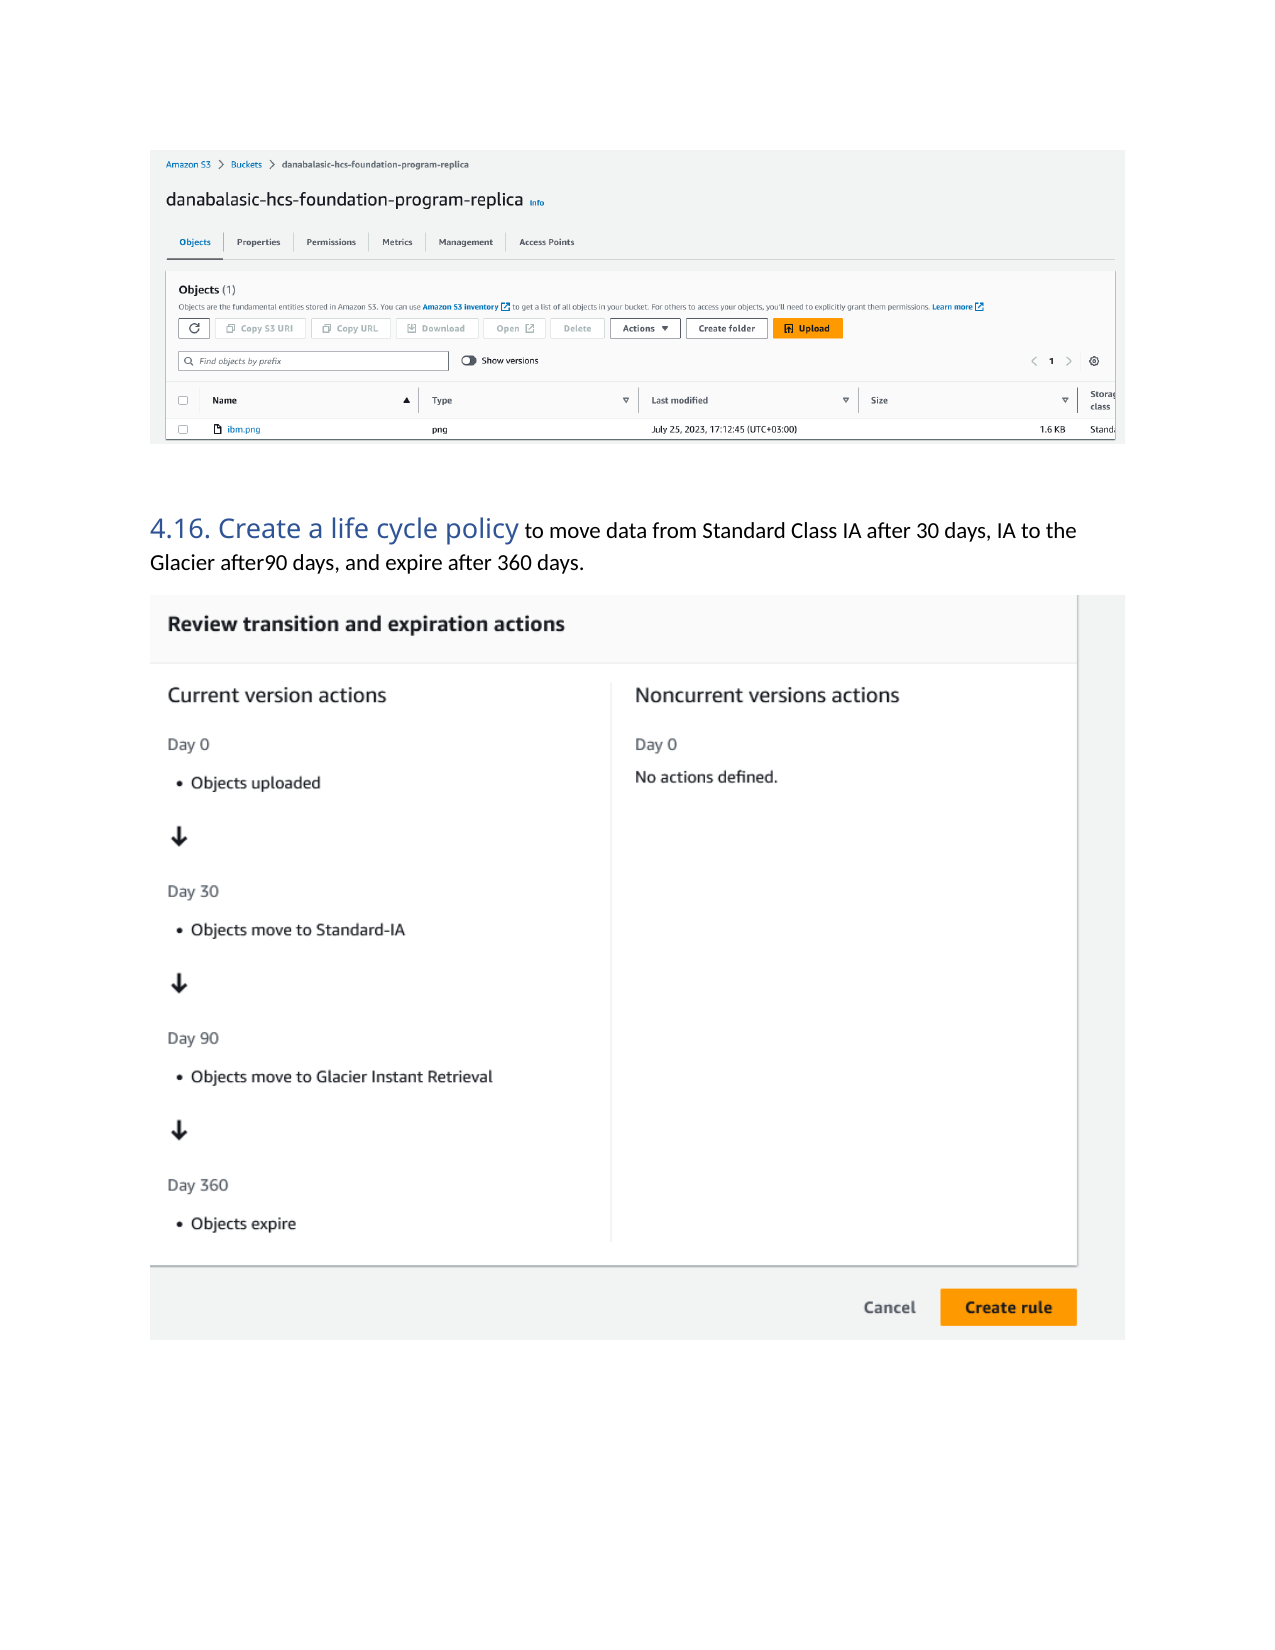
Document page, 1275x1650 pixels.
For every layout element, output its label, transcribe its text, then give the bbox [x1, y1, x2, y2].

text 4.16. Create a life cycle policy to move data from Standard Class IA after 30 days, IA to the Glacier after90 days, and expire after 360 days. [150, 509, 1125, 577]
picture [150, 595, 1125, 1340]
picture [150, 150, 1125, 444]
